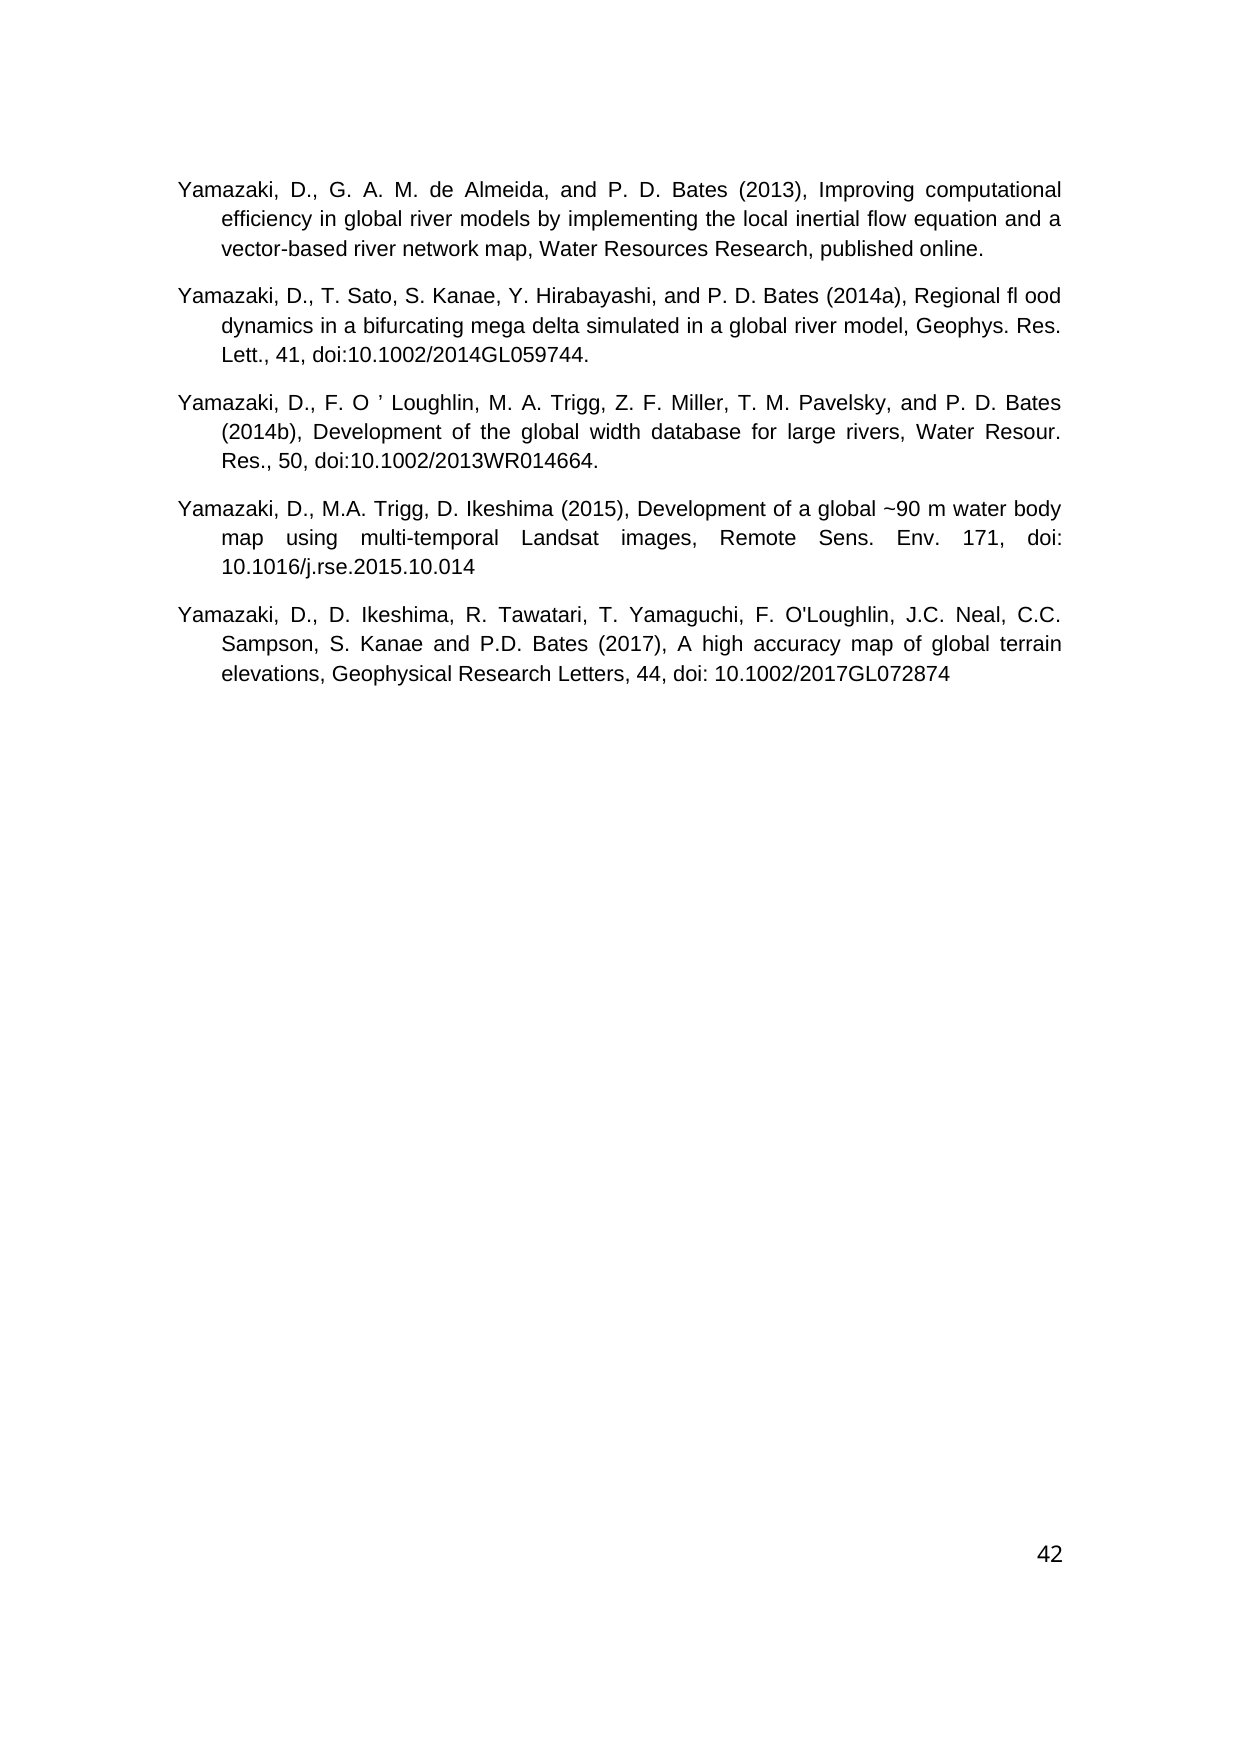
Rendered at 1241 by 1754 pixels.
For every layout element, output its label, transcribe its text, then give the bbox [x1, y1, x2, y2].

text Yamazaki, D., G. A. M. de Almeida, and P. D. Bates (2013), Improving computational efficiency in global river models by implementing the local inertial flow equation and a vector-based river network map, Water Resources Research, published online. [177, 177, 1063, 261]
text Yamazaki, D., D. Ikeshima, R. Tawatari, T. Yamaguchi, F. O'Loughlin, J.C. Neal, C.C. Sampson, S. Kanae and P.D. Bates (2017), A high accuracy map of global terrain elevations, Geophysical Research Letters, 44, doi: 10.1002/2017GL072874 [177, 602, 1063, 686]
text Yamazaki, D., M.A. Trigg, D. Ikeshima (2015), Development of a global ~90 m water body map using multi-temporal Landsat images, Remote Sens. Env. 171, doi: 10.1016/j.rse.2015.10.014 [177, 496, 1063, 579]
text Yamazaki, D., F. O ’ Loughlin, M. A. Trigg, Z. F. Miller, T. M. Pavelsky, and P. D. Bates (2014b), Development of the global width database for large rivers, Water Resour. Res., 50, doi:10.1002/2013WR014664. [177, 390, 1063, 473]
text Yamazaki, D., T. Sato, S. Kanae, Y. Hirabayashi, and P. D. Bates (2014a), Regional ﬂ ood dynamics in a bifurcating mega delta simulated in a global river model, Geophys. Res. Lett., 41, doi:10.1002/2014GL059744. [177, 283, 1063, 367]
